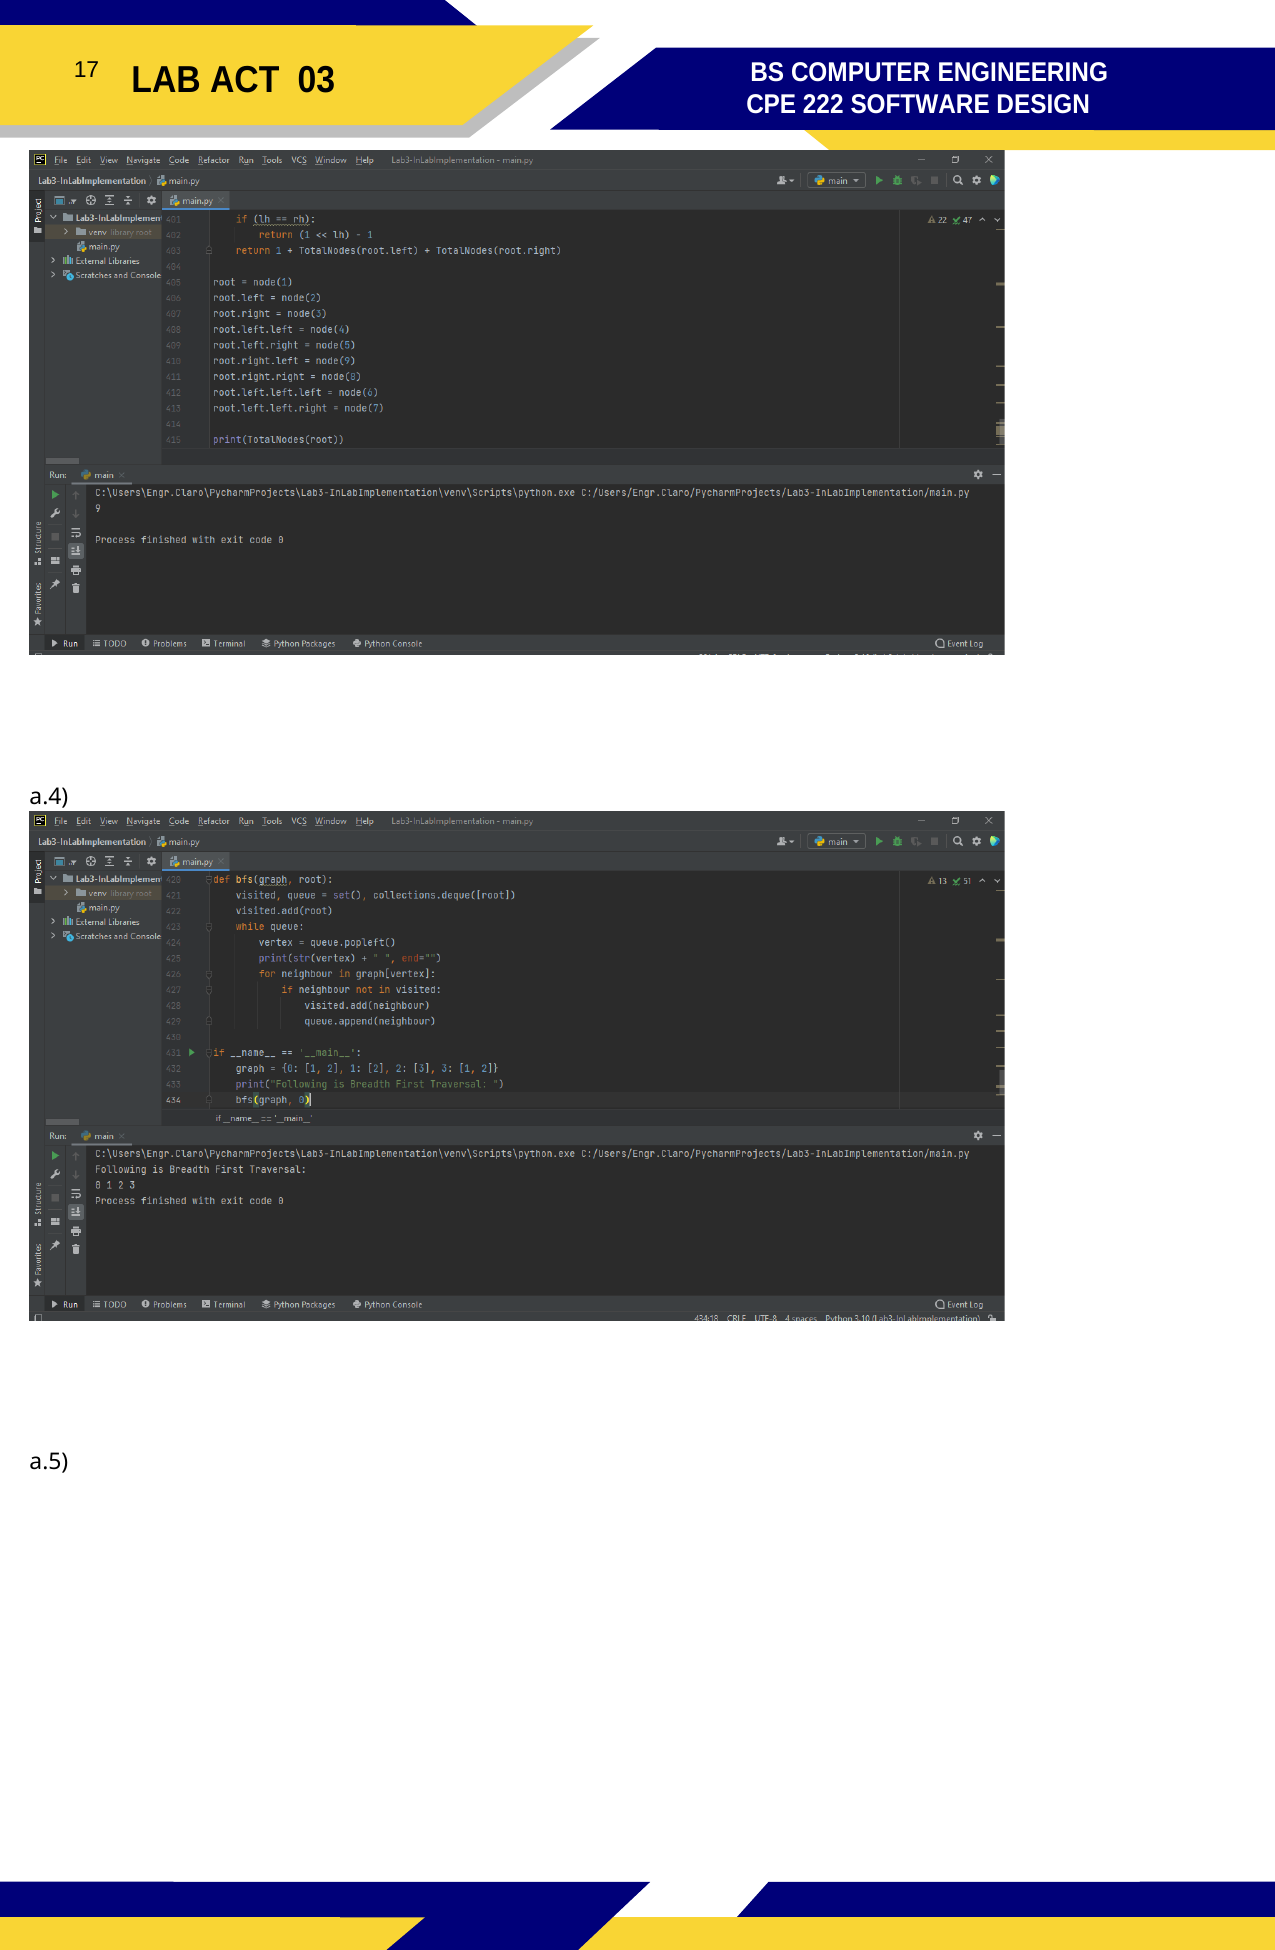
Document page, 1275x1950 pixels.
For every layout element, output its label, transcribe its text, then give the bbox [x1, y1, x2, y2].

picture [29, 150, 1005, 655]
text a.5) [29, 1445, 1221, 1477]
picture [29, 811, 1005, 1321]
text a.4) [29, 780, 1221, 811]
